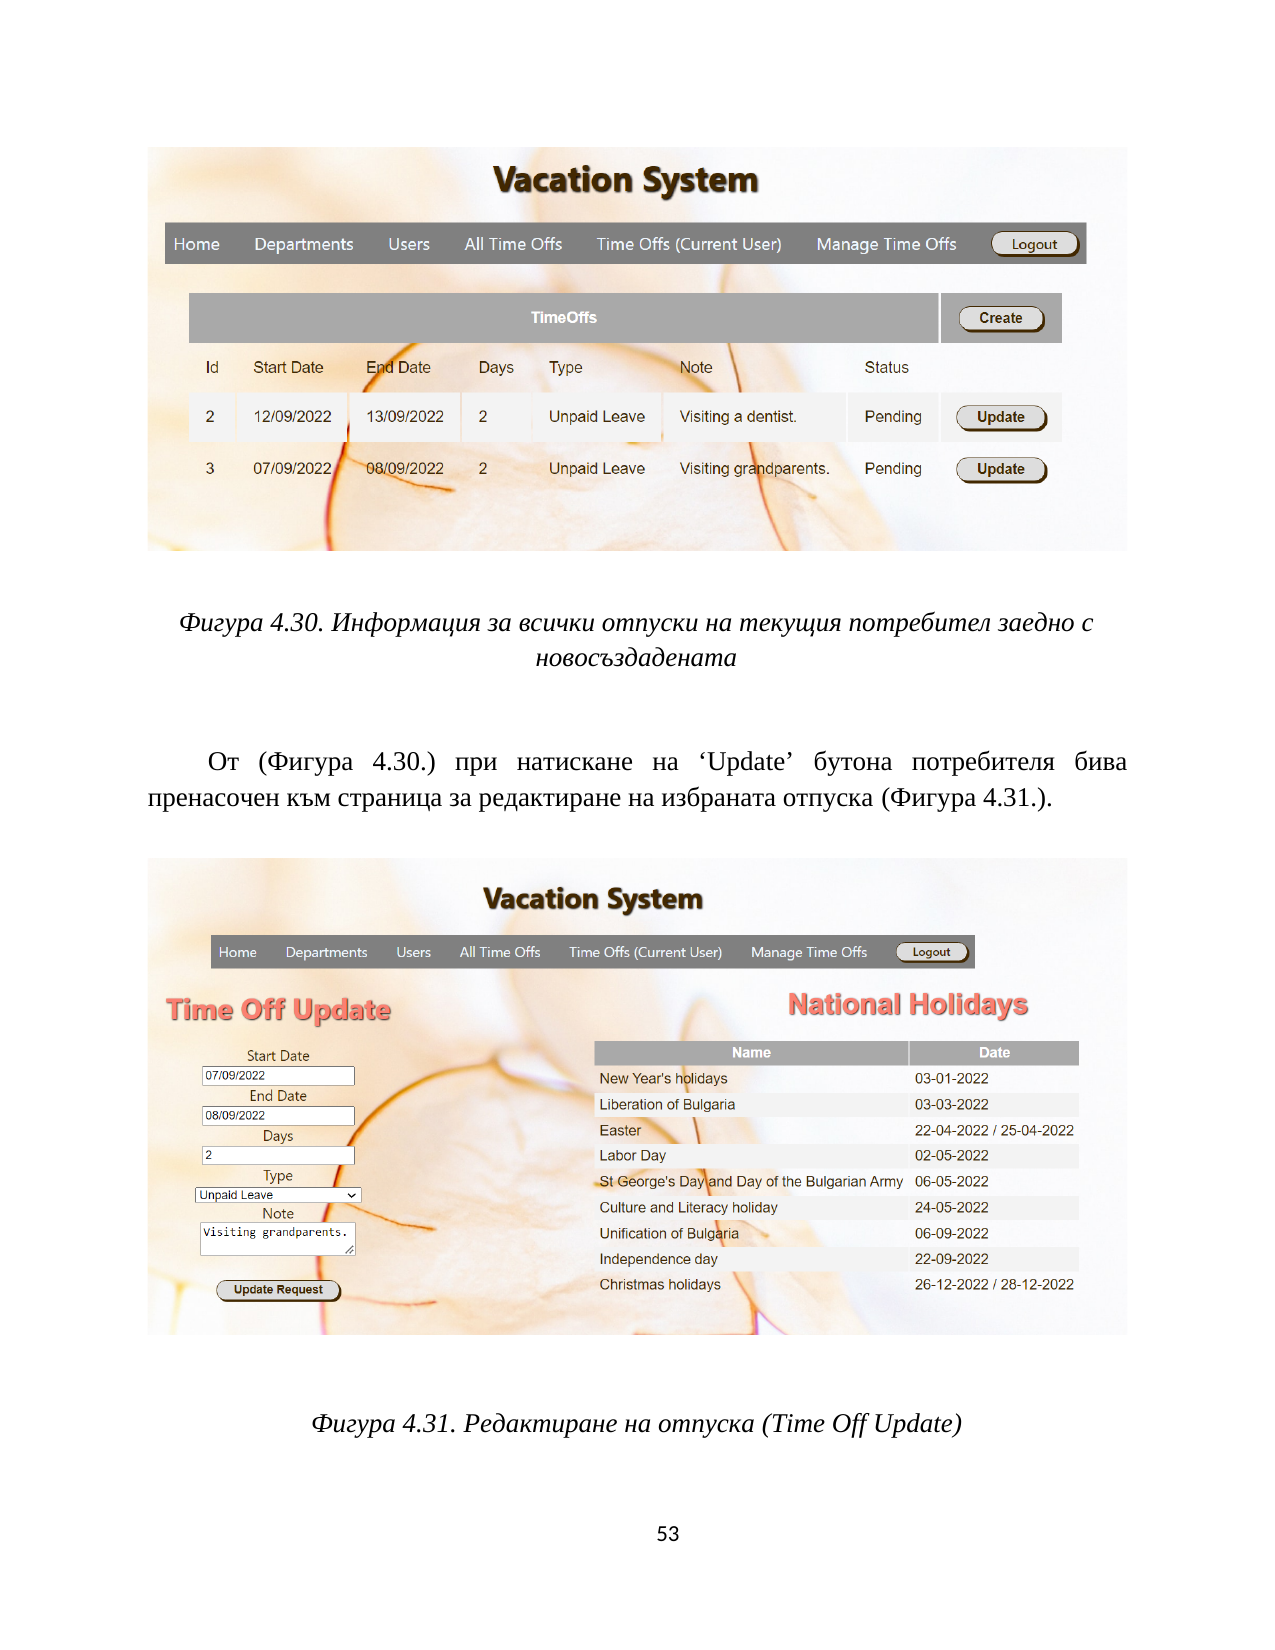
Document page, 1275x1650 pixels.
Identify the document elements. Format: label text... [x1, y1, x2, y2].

text Фигура 4.31. Редактиране на отпуска (Time Off Update) [148, 1404, 1127, 1439]
text От (Фигура 4.30.) при натискане на ‘Update’ бутона потребителя бива пренасочен към страница за редактиране на избраната отпуска (Фигура 4.31.). [148, 742, 1127, 813]
picture [147, 147, 1128, 551]
text Фигура 4.30. Информация за всички отпуски на текущия потребител заедно с новосъздадената [148, 603, 1127, 673]
picture [147, 858, 1128, 1335]
